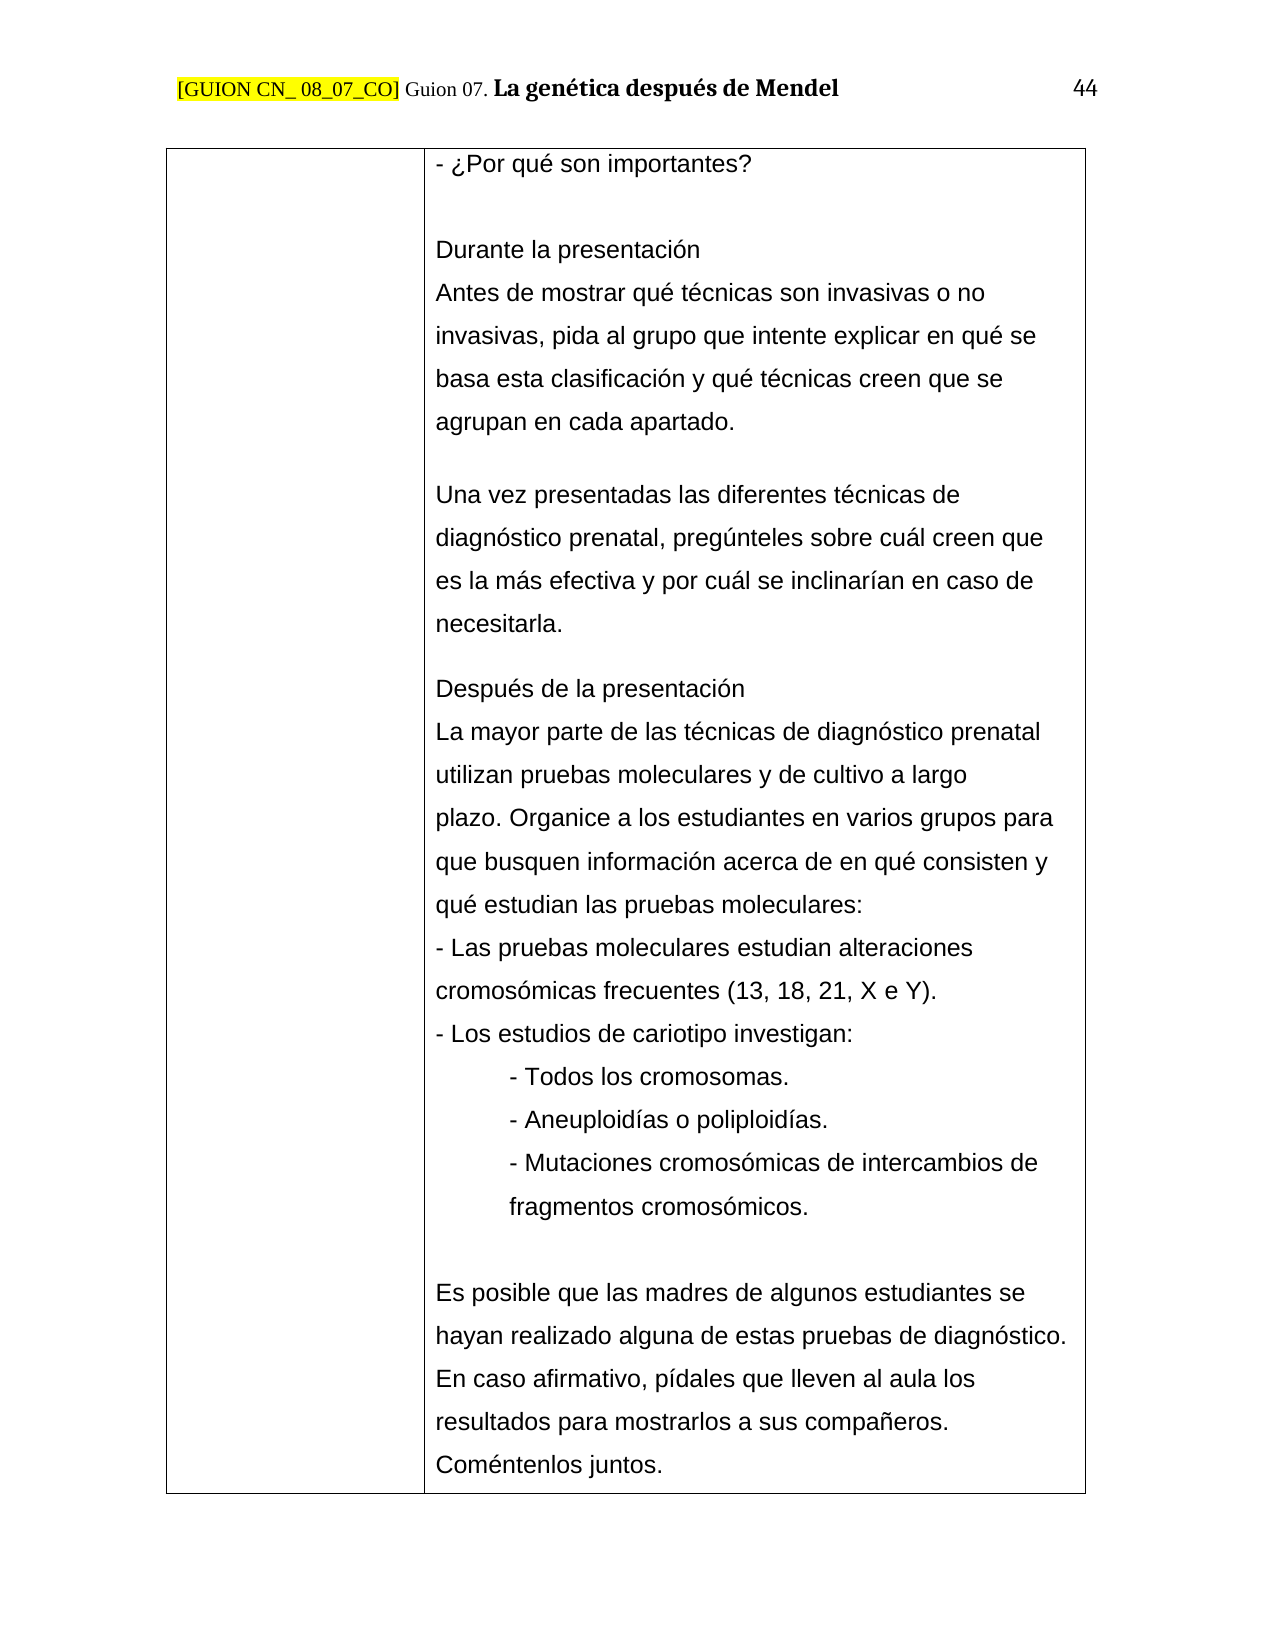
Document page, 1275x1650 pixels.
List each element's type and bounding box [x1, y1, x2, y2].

table_cell [425, 149, 1085, 1493]
table_cell [167, 149, 424, 1493]
